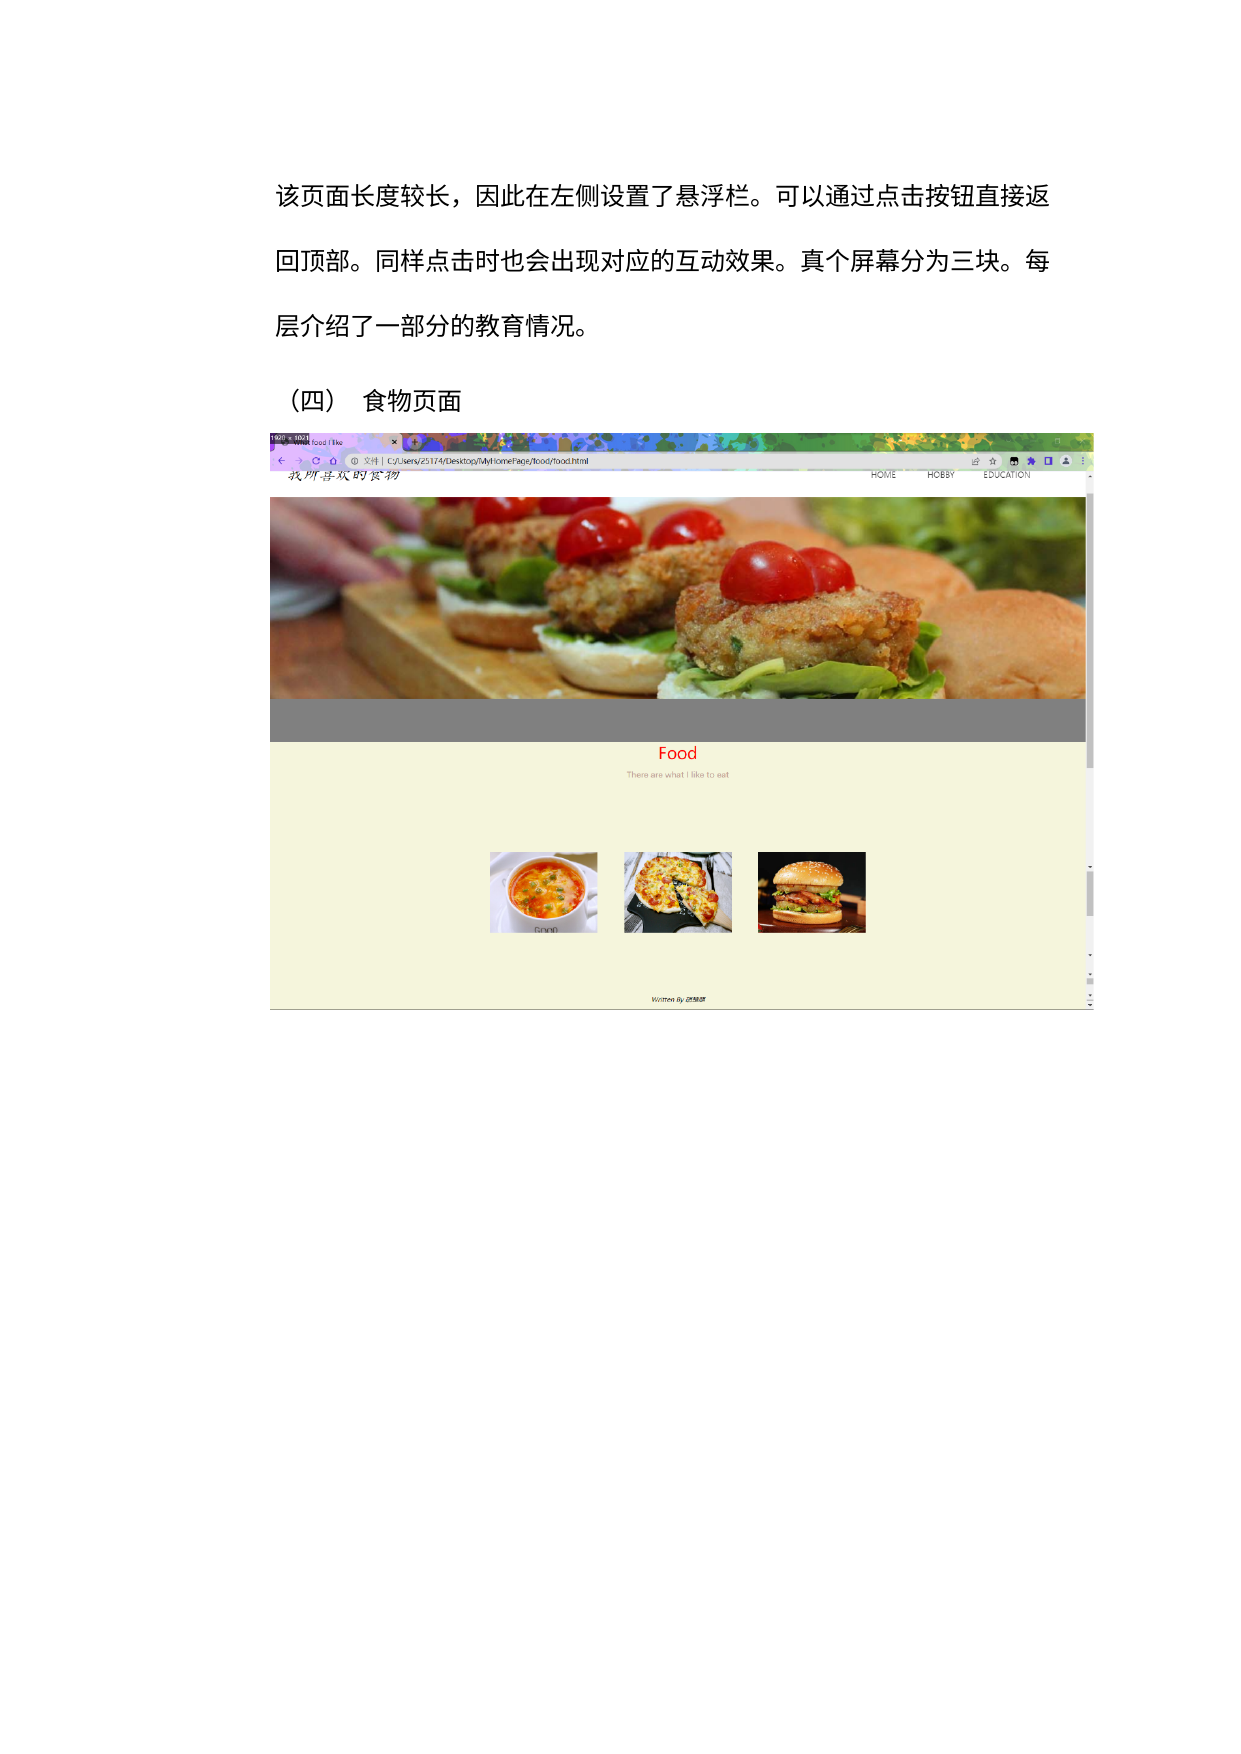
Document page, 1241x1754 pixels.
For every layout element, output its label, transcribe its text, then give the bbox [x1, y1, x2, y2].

list 食物页面 [275, 367, 1053, 432]
text 该页面长度较长，因此在左侧设置了悬浮栏。可以通过点击按钮直接返回顶部。同样点击时也会出现对应的互动效果。真个屏幕分为三块。每层介绍了一部分的教育情况。 [275, 162, 1053, 357]
picture [270, 433, 1094, 1010]
